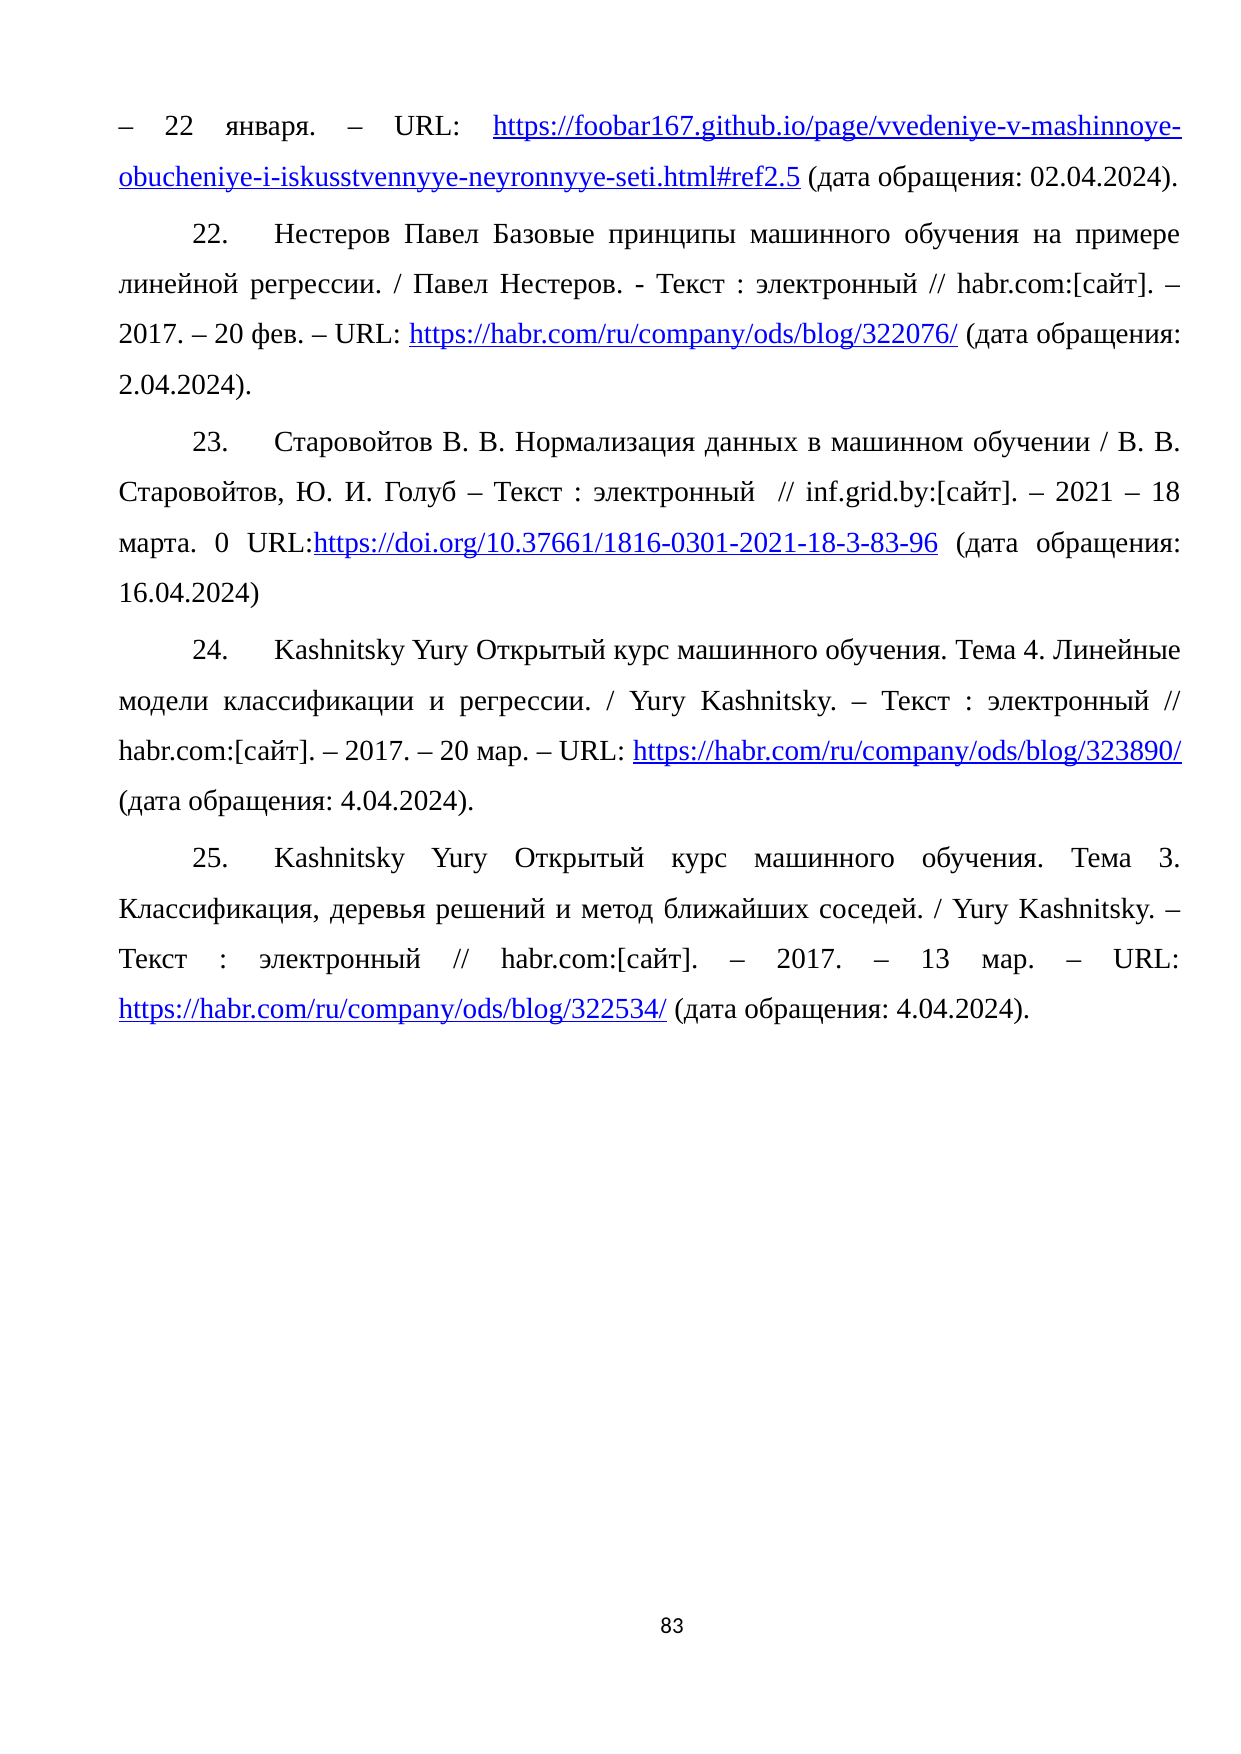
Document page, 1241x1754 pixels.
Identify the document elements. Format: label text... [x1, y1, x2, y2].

list Kashnitsky Yury Открытый курс машинного обучения. Тема 4. Линейные модели классификации и регрессии. / Yury Kashnitsky. – Текст : электронный // habr.com:[сайт]. – 2017. – 20 мар. – URL: https://habr.com/ru/company/ods/blog/323890/ (дата обращения: 4.04.2024). [118, 632, 1181, 817]
list Нестеров Павел Базовые принципы машинного обучения на примере линейной регрессии. / Павел Нестеров. - Текст : электронный // habr.com:[сайт]. – 2017. – 20 фев. – URL: https://habr.com/ru/company/ods/blog/322076/ (дата обращения: 2.04.2024). [118, 216, 1181, 400]
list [118, 108, 1181, 192]
list Kashnitsky Yury Открытый курс машинного обучения. Тема 3. Классификация, деревья решений и метод ближайших соседей. / Yury Kashnitsky. – Текст : электронный // habr.com:[сайт]. – 2017. – 13 мар. – URL: https://habr.com/ru/company/ods/blog/322534/ (дата обращения: 4.04.2024). [118, 841, 1181, 1025]
list Старовойтов В. В. Нормализация данных в машинном обучении / В. В. Старовойтов, Ю. И. Голуб – Текст : электронный // inf.grid.by:[сайт]. – 2021 – 18 марта. 0 URL:https://doi.org/10.37661/1816-0301-2021-18-3-83-96 (дата обращения: 16.04.2024) [118, 424, 1181, 609]
